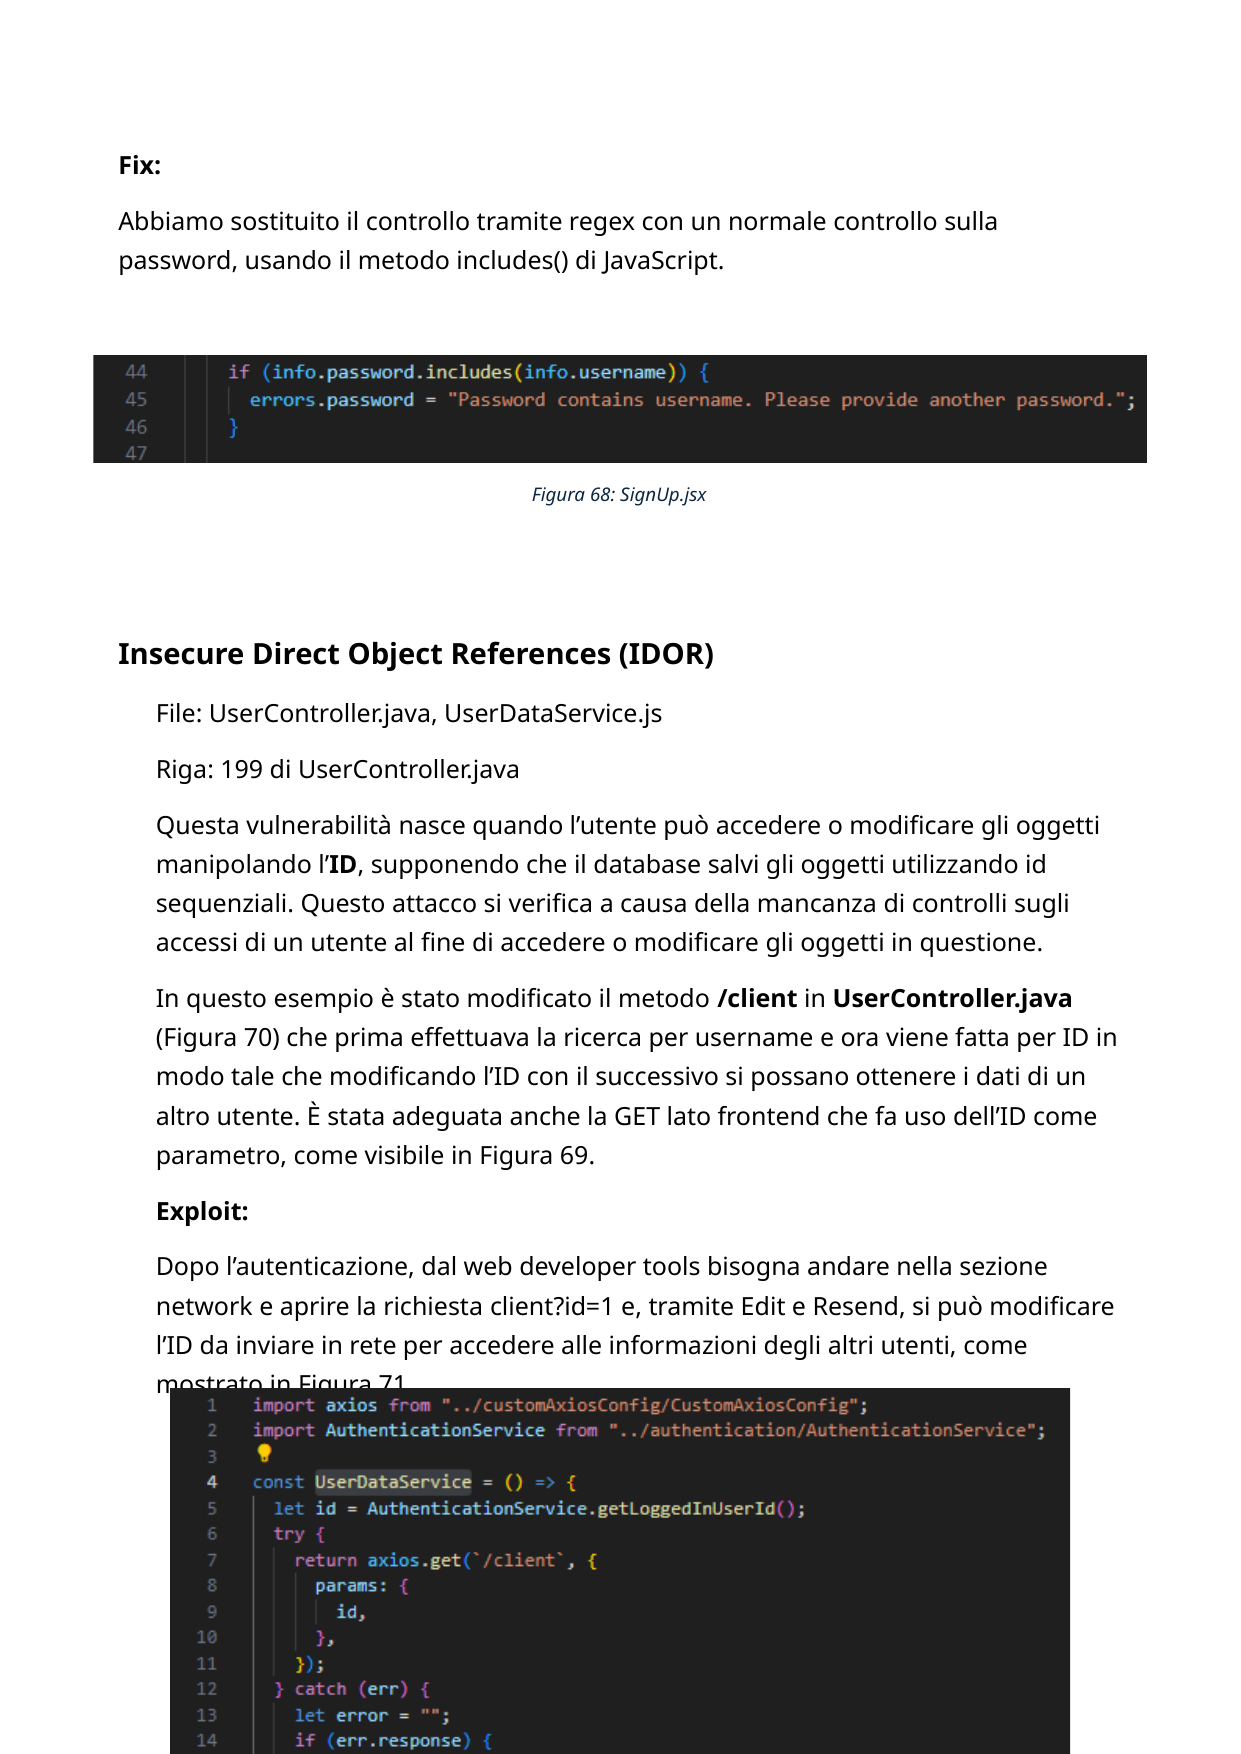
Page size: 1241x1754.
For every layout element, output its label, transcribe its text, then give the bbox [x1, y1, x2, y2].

text File: UserController.java, UserDataService.js [156, 696, 1122, 730]
text Insecure Direct Object References (IDOR) [118, 633, 1122, 673]
picture [170, 1388, 1071, 1754]
text In questo esempio è stato modificato il metodo /client in UserController.java (Figura 70) che prima effettuava la ricerca per username e ora viene fatta per ID in modo tale che modificando l’ID con il successivo si possano ottenere i dati di un altro utente. È stata adeguata anche la GET lato frontend che fa uso dell’ID come parametro, come visibile in Figura 69. [156, 981, 1122, 1171]
text Dopo l’autenticazione, dal web developer tools bisogna andare nella sezione network e aprire la richiesta client?id=1 e, tramite Edit e Resend, si può modificare l’ID da inviare in rete per accedere alle informazioni degli altri utenti, come mostrato in Figura 71. [156, 1249, 1122, 1440]
text Exploit: [156, 1193, 1122, 1227]
text Abbiamo sostituito il controllo tramite regex con un normale controllo sulla password, usando il metodo includes() di JavaScript. [118, 203, 1122, 277]
picture [93, 355, 1147, 463]
text Questa vulnerabilità nasce quando l’utente può accedere o modificare gli oggetti manipolando l’ID, supponendo che il database salvi gli oggetti utilizzando id sequenziali. Questo attacco si verifica a causa della mancanza di controlli sugli accessi di un utente al fine di accedere o modificare gli oggetti in questione. [156, 807, 1122, 959]
text Fix: [118, 148, 1122, 182]
text Riga: 199 di UserController.java [156, 752, 1122, 786]
